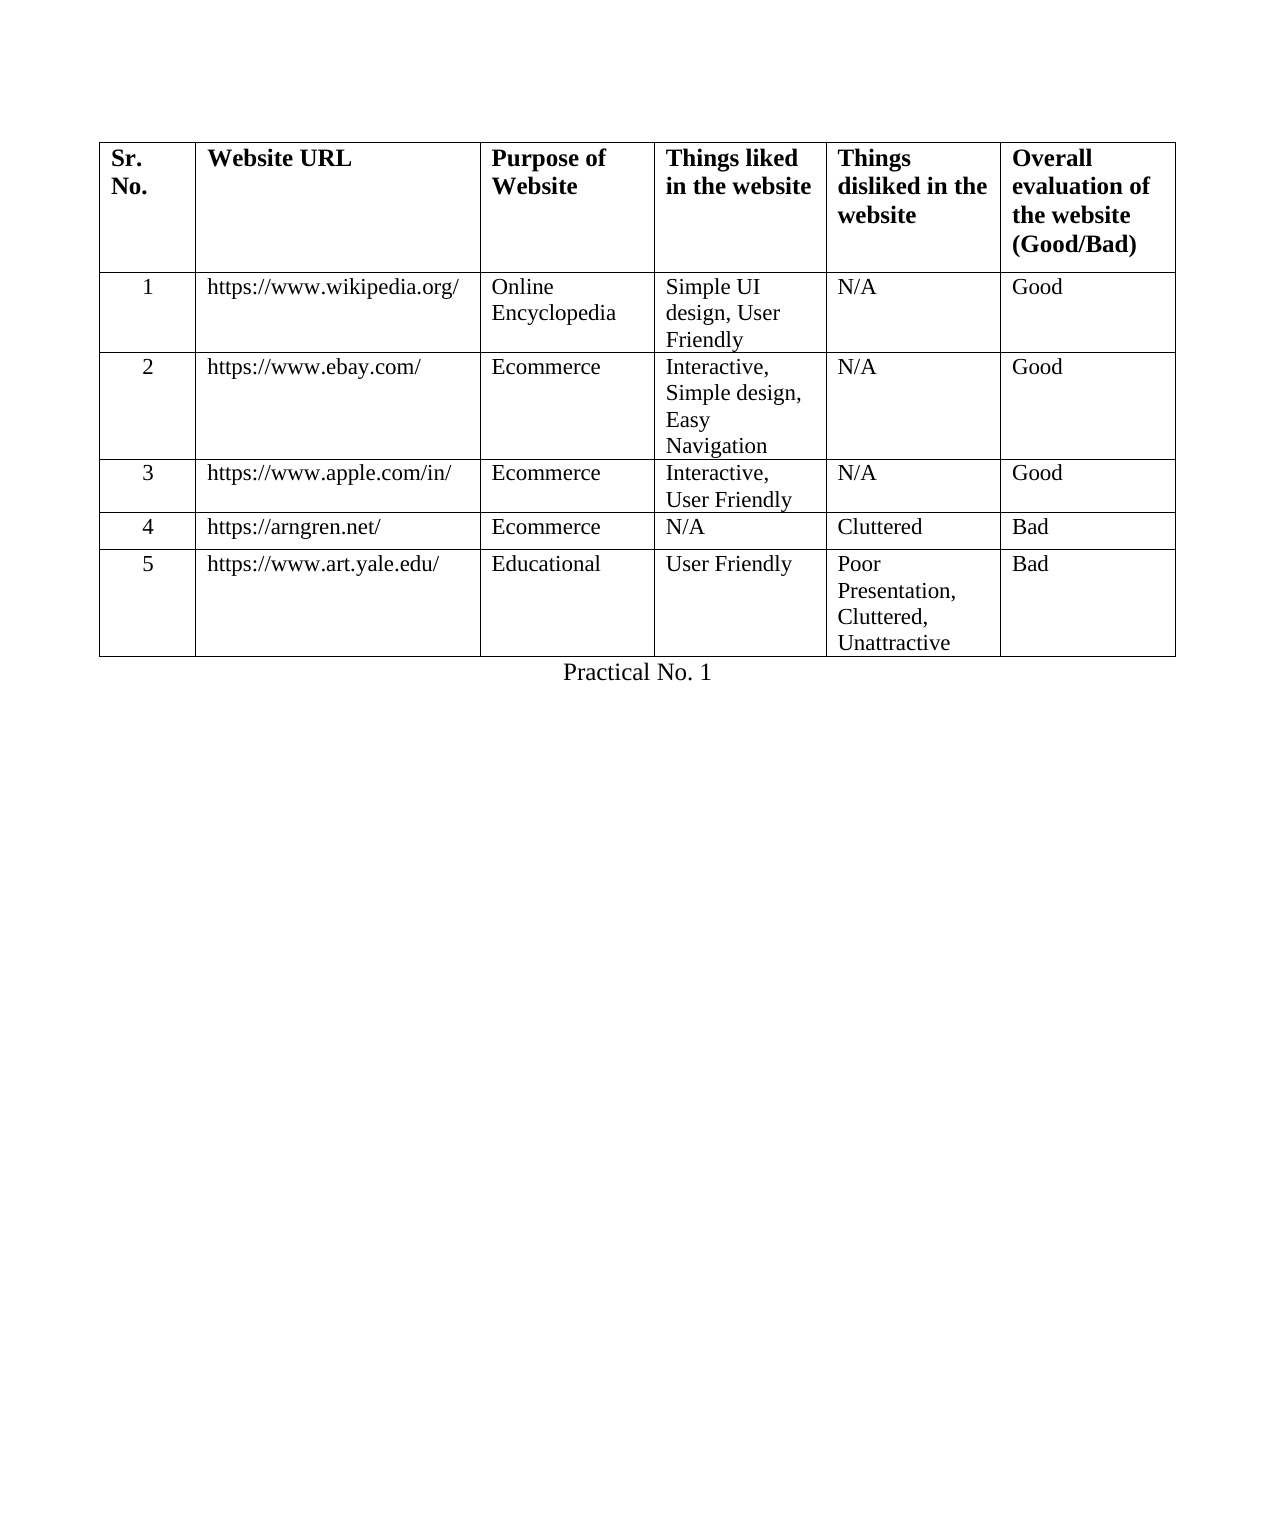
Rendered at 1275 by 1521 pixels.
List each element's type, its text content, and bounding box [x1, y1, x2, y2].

table_cell 5 [100, 550, 195, 656]
text Practical No. 1 [179, 657, 1096, 686]
table_cell 3 [100, 460, 195, 512]
table_cell Ecommerce [481, 460, 654, 512]
table_header Sr. No. [100, 143, 195, 272]
table_cell User Friendly [655, 550, 826, 656]
table_cell https://www.art.yale.edu/ [196, 550, 480, 656]
table_header Website URL [196, 143, 480, 272]
table_cell Online Encyclopedia [481, 273, 654, 352]
table_cell Interactive, User Friendly [655, 460, 826, 512]
table_cell Interactive, Simple design, Easy Navigation [655, 353, 826, 458]
table_cell Bad [1001, 550, 1175, 656]
table_cell 4 [100, 513, 195, 549]
table_cell N/A [827, 273, 1000, 352]
table_header Things disliked in the website [827, 143, 1000, 272]
table_cell 2 [100, 353, 195, 458]
table_cell Bad [1001, 513, 1175, 549]
table_cell https://www.apple.com/in/ [196, 460, 480, 512]
table_header Purpose of Website [481, 143, 654, 272]
table_header Things liked in the website [655, 143, 826, 272]
table_cell Good [1001, 460, 1175, 512]
table_cell Ecommerce [481, 353, 654, 458]
table_cell Cluttered [827, 513, 1000, 549]
table_cell Good [1001, 273, 1175, 352]
table_cell N/A [827, 460, 1000, 512]
table_cell Poor Presentation, Cluttered, Unattractive [827, 550, 1000, 656]
table_cell Educational [481, 550, 654, 656]
table_cell Good [1001, 353, 1175, 458]
table_cell Simple UI design, User Friendly [655, 273, 826, 352]
table_cell N/A [655, 513, 826, 549]
table_cell https://www.ebay.com/ [196, 353, 480, 458]
table_cell N/A [827, 353, 1000, 458]
table_cell Ecommerce [481, 513, 654, 549]
table_cell https://www.wikipedia.org/ [196, 273, 480, 352]
table_cell 1 [100, 273, 195, 352]
table_header Overall evaluation of the website (Good/Bad) [1001, 143, 1175, 272]
table_cell https://arngren.net/ [196, 513, 480, 549]
